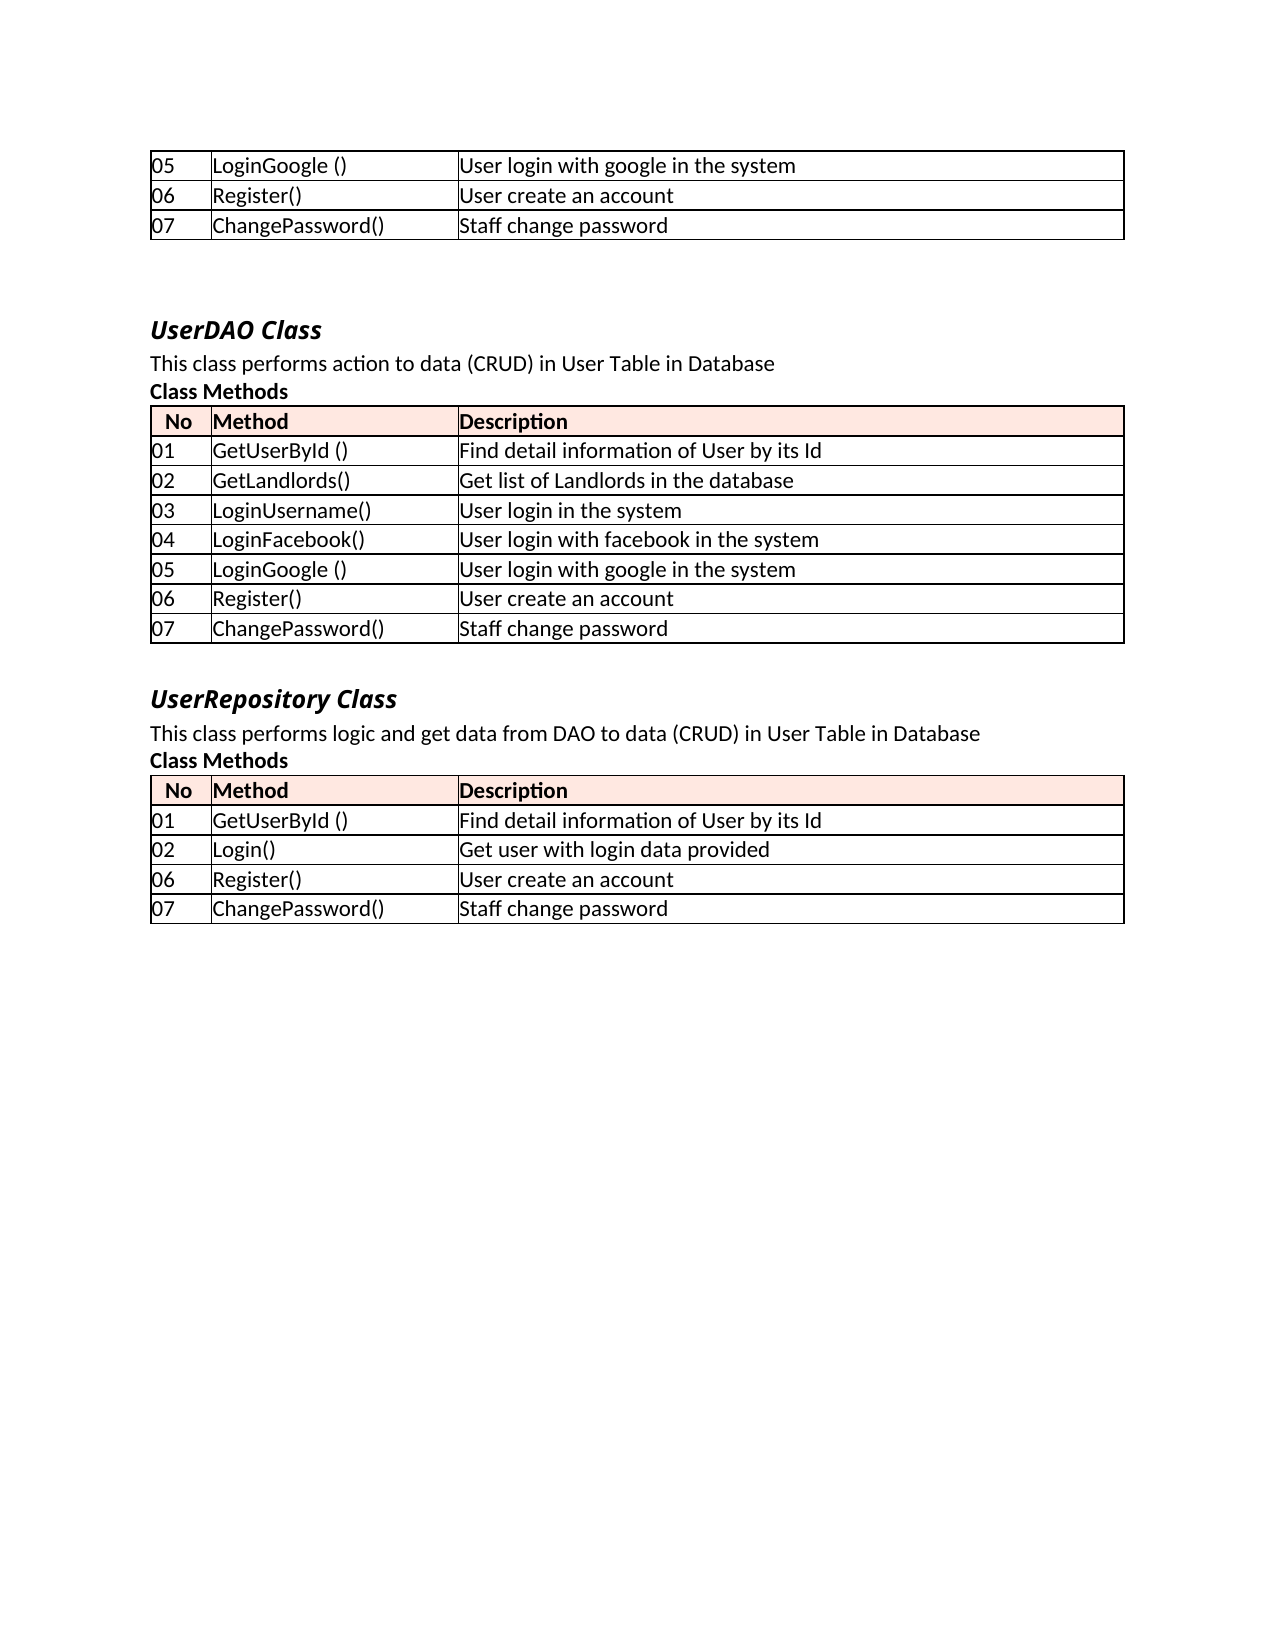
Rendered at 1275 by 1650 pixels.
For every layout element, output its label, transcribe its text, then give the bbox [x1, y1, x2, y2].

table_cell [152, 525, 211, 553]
text Class Methods [150, 377, 1125, 405]
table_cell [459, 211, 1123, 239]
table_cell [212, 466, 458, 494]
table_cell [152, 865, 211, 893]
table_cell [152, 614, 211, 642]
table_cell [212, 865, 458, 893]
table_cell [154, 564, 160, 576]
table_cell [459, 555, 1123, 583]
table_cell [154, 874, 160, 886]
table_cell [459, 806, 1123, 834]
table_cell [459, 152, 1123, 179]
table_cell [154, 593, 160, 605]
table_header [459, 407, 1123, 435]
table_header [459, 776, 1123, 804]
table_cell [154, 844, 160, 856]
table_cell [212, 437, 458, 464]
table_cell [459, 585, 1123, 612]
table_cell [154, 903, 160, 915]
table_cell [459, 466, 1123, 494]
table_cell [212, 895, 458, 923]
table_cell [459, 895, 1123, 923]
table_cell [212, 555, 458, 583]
text This class performs logic and get data from DAO to data (CRUD) in User Table in Database [150, 719, 1125, 747]
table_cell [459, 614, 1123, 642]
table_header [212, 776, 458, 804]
text This class performs action to data (CRUD) in User Table in Database [150, 349, 1125, 377]
text Class Methods [150, 747, 1125, 775]
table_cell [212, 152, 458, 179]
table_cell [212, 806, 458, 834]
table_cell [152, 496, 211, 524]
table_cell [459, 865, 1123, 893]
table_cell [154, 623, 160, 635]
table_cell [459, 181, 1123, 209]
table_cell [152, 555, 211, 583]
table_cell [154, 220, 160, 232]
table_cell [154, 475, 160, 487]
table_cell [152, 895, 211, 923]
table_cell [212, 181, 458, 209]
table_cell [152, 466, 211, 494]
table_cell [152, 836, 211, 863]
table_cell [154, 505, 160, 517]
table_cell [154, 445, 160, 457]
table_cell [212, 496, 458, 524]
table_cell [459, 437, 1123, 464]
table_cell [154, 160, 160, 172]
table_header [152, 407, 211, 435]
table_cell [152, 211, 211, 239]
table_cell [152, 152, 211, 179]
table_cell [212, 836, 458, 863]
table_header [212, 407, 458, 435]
subtitle UserRepository Class [150, 682, 1125, 716]
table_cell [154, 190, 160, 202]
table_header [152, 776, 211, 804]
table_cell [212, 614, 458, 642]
subtitle UserDAO Class [150, 313, 1125, 347]
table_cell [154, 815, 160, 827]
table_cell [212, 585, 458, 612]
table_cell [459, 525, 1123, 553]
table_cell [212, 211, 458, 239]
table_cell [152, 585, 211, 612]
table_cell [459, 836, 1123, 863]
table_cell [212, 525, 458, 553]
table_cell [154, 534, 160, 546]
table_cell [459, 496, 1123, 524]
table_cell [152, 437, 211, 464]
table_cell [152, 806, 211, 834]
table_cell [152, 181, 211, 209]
